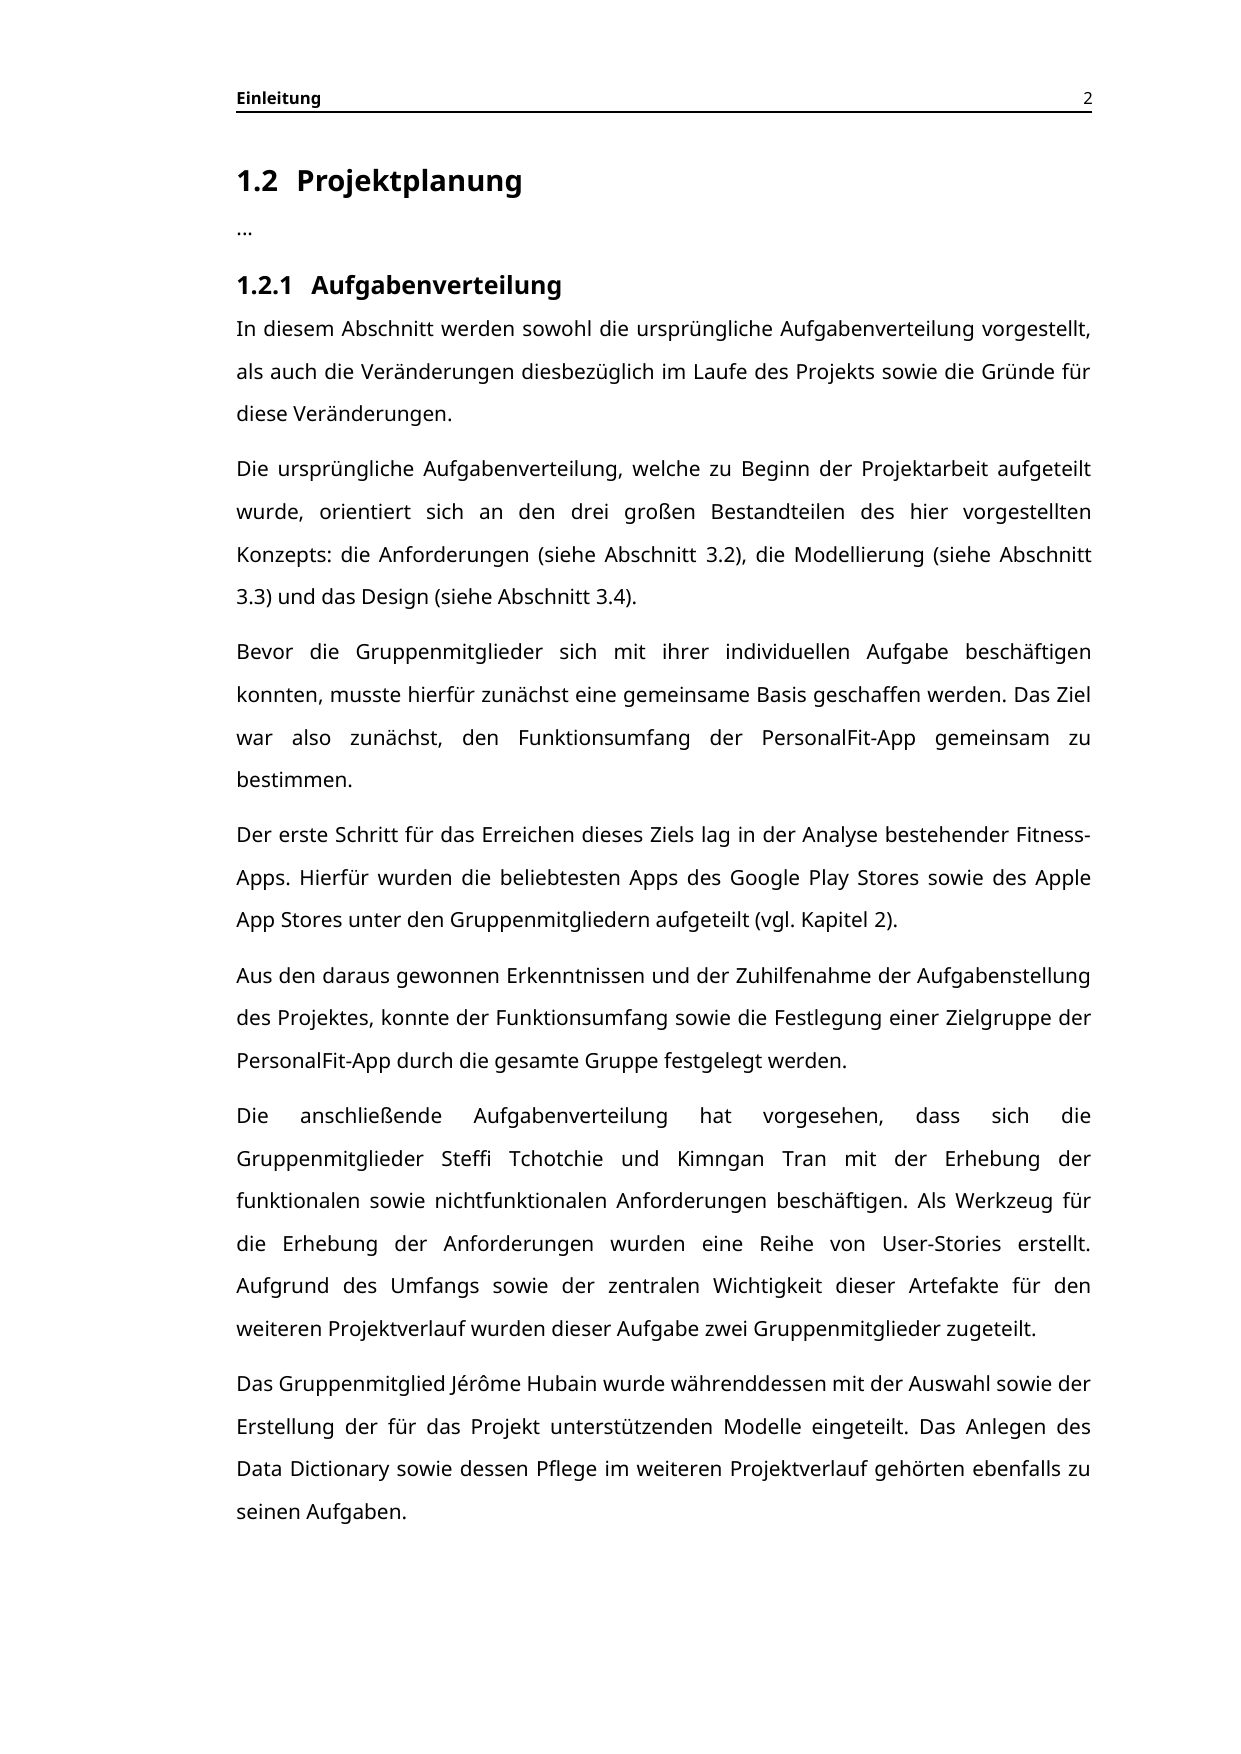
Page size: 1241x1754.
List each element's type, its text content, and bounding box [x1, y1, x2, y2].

text ... [236, 213, 1092, 241]
subtitle Projektplanung [236, 160, 1092, 200]
text Das Gruppenmitglied Jérôme Hubain wurde währenddessen mit der Auswahl sowie der Erstellung der für das Projekt unterstützenden Modelle eingeteilt. Das Anlegen des Data Dictionary sowie dessen Pflege im weiteren Projektverlauf gehörten ebenfalls zu seinen Aufgaben. [236, 1369, 1092, 1525]
subtitle Aufgabenverteilung [236, 268, 1092, 302]
text In diesem Abschnitt werden sowohl die ursprüngliche Aufgabenverteilung vorgestellt, als auch die Veränderungen diesbezüglich im Laufe des Projekts sowie die Gründe für diese Veränderungen. [236, 314, 1092, 428]
text Aus den daraus gewonnen Erkenntnissen und der Zuhilfenahme der Aufgabenstellung des Projektes, konnte der Funktionsumfang sowie die Festlegung einer Zielgruppe der PersonalFit-App durch die gesamte Gruppe festgelegt werden. [236, 961, 1092, 1074]
text Der erste Schritt für das Erreichen dieses Ziels lag in der Analyse bestehender Fitness-Apps. Hierfür wurden die beliebtesten Apps des Google Play Stores sowie des Apple App Stores unter den Gruppenmitgliedern aufgeteilt (vgl. Kapitel 2). [236, 820, 1092, 934]
text Die anschließende Aufgabenverteilung hat vorgesehen, dass sich die Gruppenmitglieder Steffi Tchotchie und Kimngan Tran mit der Erhebung der funktionalen sowie nichtfunktionalen Anforderungen beschäftigen. Als Werkzeug für die Erhebung der Anforderungen wurden eine Reihe von User-Stories erstellt. Aufgrund des Umfangs sowie der zentralen Wichtigkeit dieser Artefakte für den weiteren Projektverlauf wurden dieser Aufgabe zwei Gruppenmitglieder zugeteilt. [236, 1101, 1092, 1342]
text Die ursprüngliche Aufgabenverteilung, welche zu Beginn der Projektarbeit aufgeteilt wurde, orientiert sich an den drei großen Bestandteilen des hier vorgestellten Konzepts: die Anforderungen (siehe Abschnitt 3.2), die Modellierung (siehe Abschnitt 3.3) und das Design (siehe Abschnitt 3.4). [236, 454, 1092, 611]
text Bevor die Gruppenmitglieder sich mit ihrer individuellen Aufgabe beschäftigen konnten, musste hierfür zunächst eine gemeinsame Basis geschaffen werden. Das Ziel war also zunächst, den Funktionsumfang der PersonalFit-App gemeinsam zu bestimmen. [236, 637, 1092, 794]
